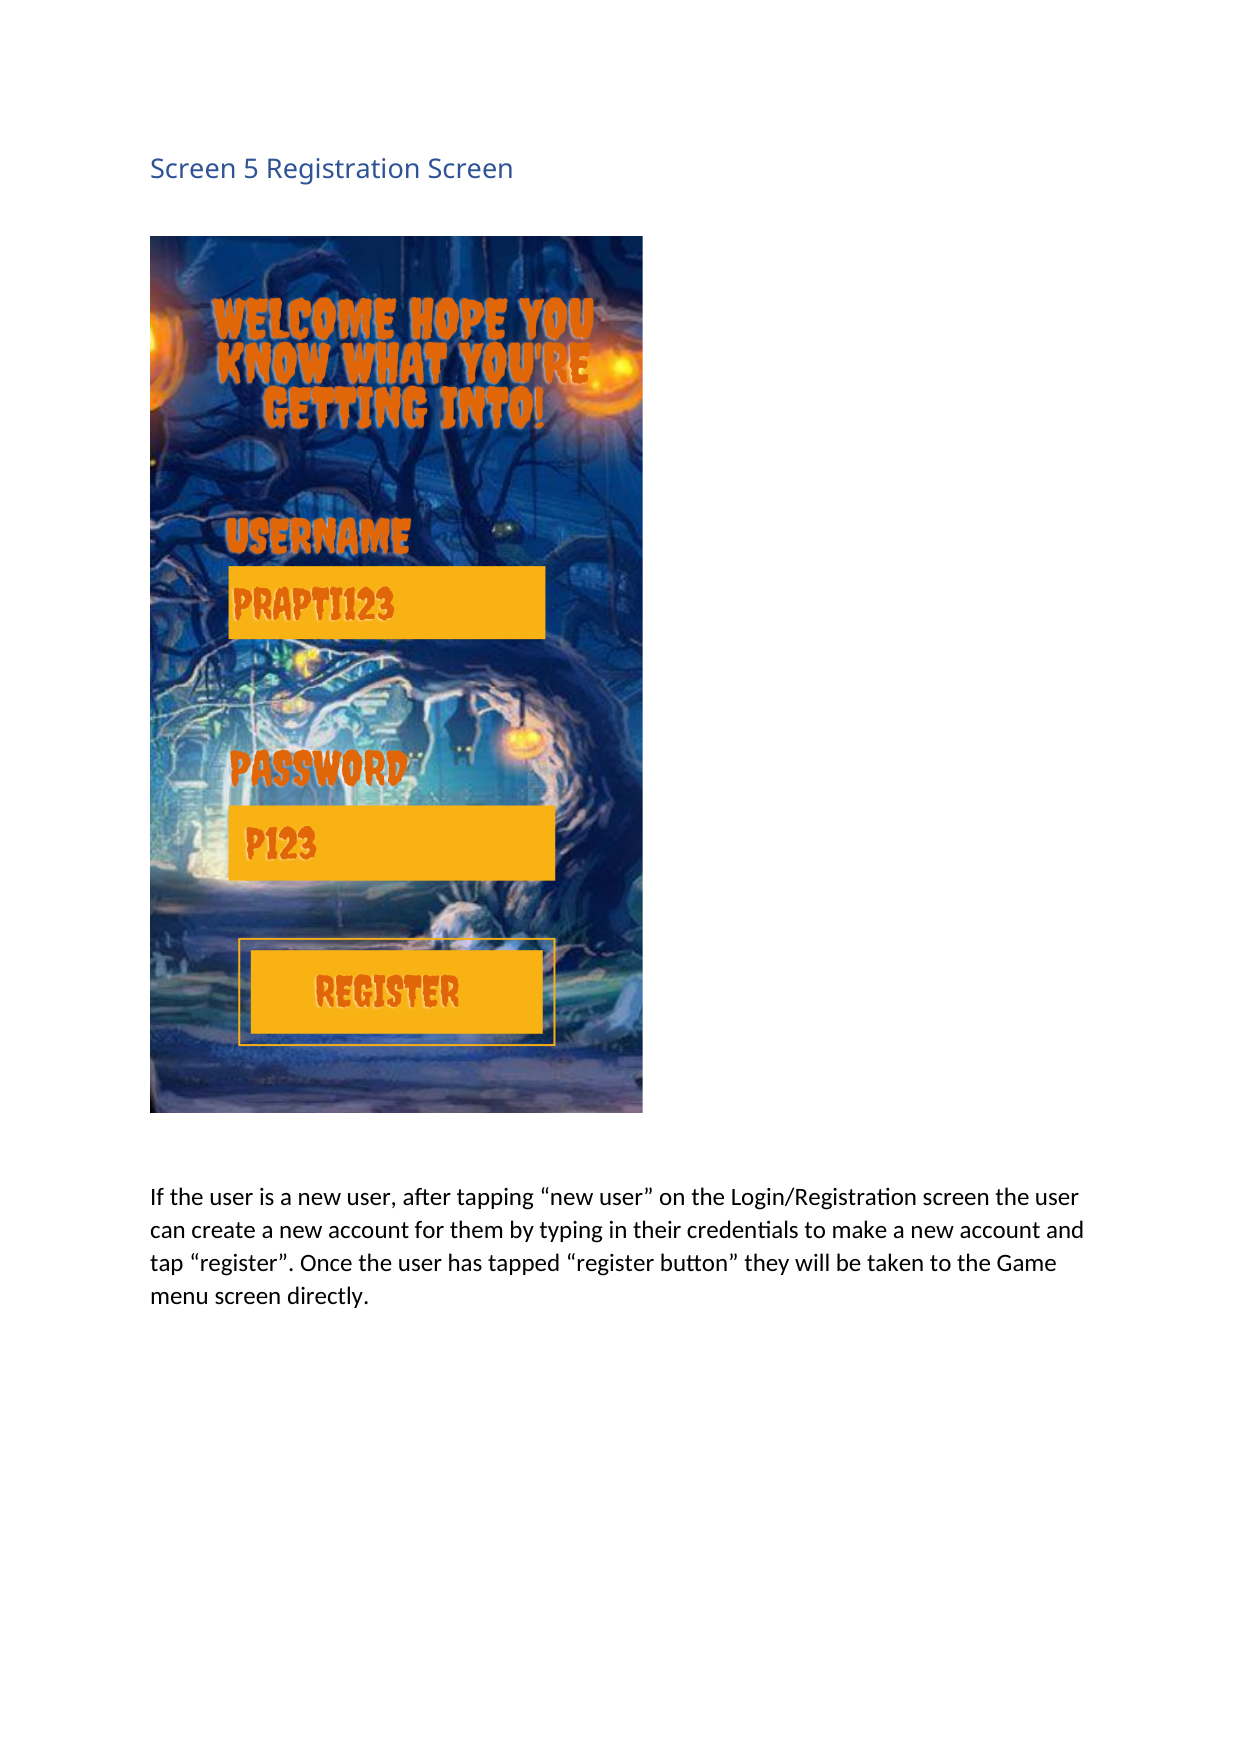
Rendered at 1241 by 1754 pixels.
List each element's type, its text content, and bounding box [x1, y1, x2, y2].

picture [150, 236, 643, 1113]
subtitle Screen 5 Registration Screen [150, 150, 1090, 187]
text If the user is a new user, after tapping “new user” on the Login/Registration screen the user can create a new account for them by typing in their credentials to make a new account and tap “register”. Once the user has tapped “register button” they will be taken to the Game menu screen directly. [150, 1181, 1090, 1311]
